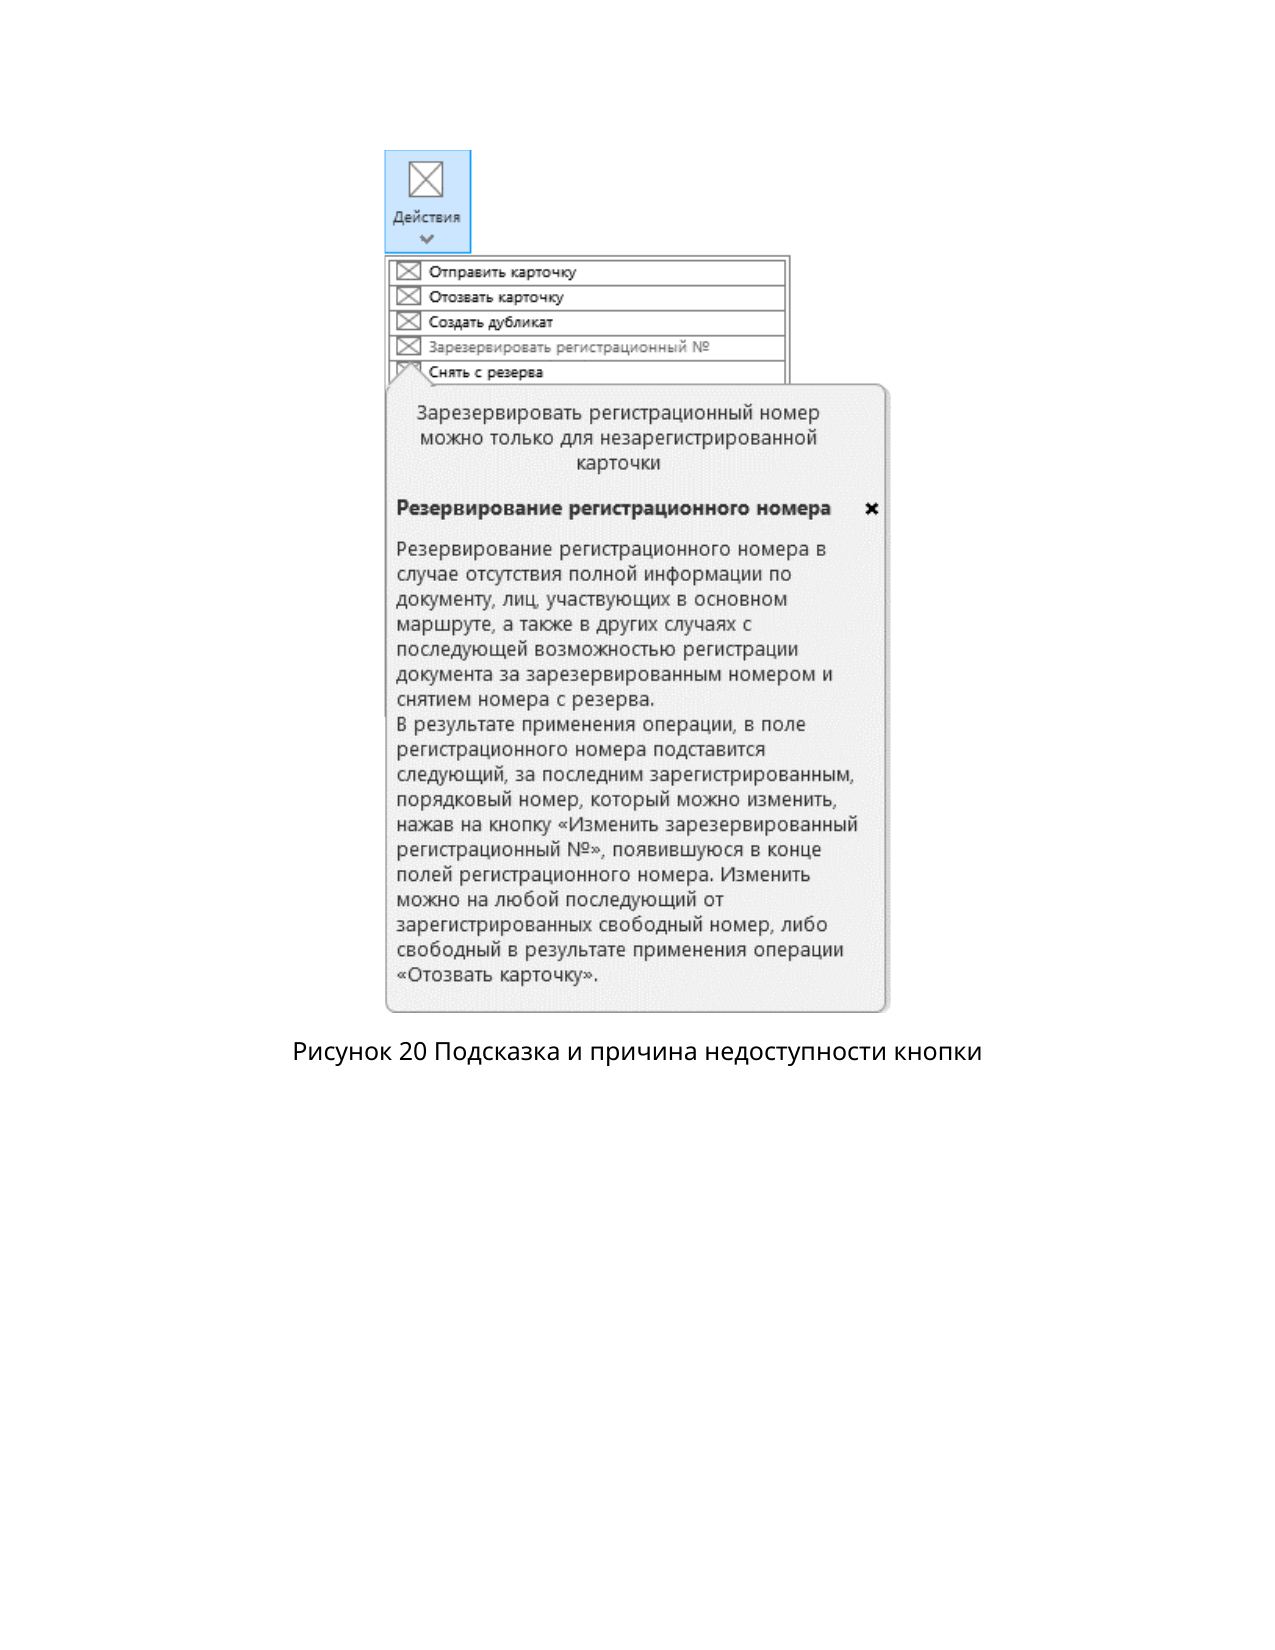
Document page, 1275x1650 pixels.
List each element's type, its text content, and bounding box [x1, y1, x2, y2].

picture [384, 150, 891, 1013]
